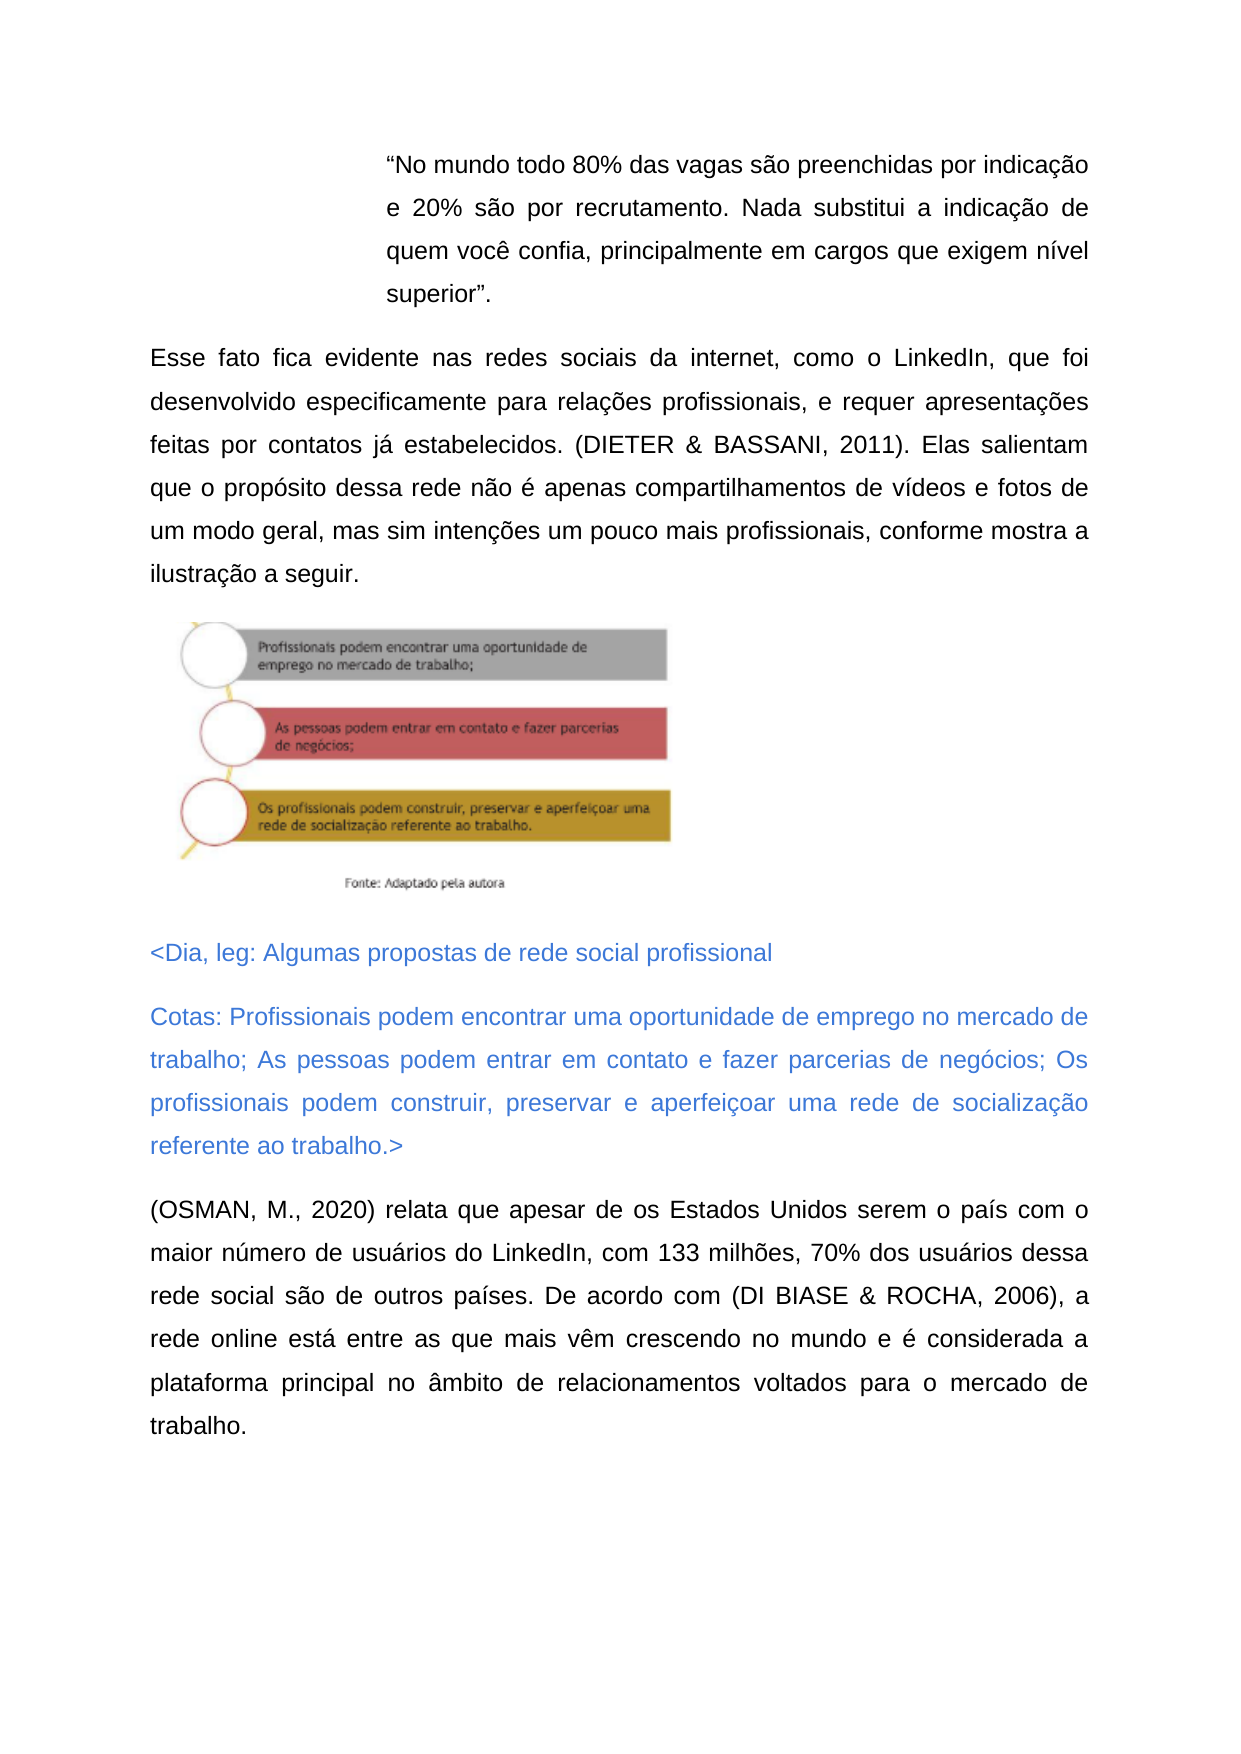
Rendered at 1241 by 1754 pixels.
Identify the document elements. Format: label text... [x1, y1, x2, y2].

text Cotas: Profissionais podem encontrar uma oportunidade de emprego no mercado de trabalho; As pessoas podem entrar em contato e fazer parcerias de negócios; Os profissionais podem construir, preservar e aperfeiçoar uma rede de socialização referente ao trabalho.> [150, 1002, 1090, 1160]
text (OSMAN, M., 2020) relata que apesar de os Estados Unidos serem o país com o maior número de usuários do LinkedIn, com 133 milhões, 70% dos usuários dessa rede social são de outros países. De acordo com (DI BIASE & ROCHA, 2006), a rede online está entre as que mais vêm crescendo no mundo e é considerada a plataforma principal no âmbito de relacionamentos voltados para o mercado de trabalho. [150, 1195, 1090, 1439]
text <Dia, leg: Algumas propostas de rede social profissional [150, 938, 1090, 967]
picture [150, 622, 712, 904]
text “No mundo todo 80% das vagas são preenchidas por indicação e 20% são por recrutamento. Nada substitui a indicação de quem você confia, principalmente em cargos que exigem nível superior”. [386, 150, 1090, 308]
text Esse fato fica evidente nas redes sociais da internet, como o LinkedIn, que foi desenvolvido especificamente para relações profissionais, e requer apresentações feitas por contatos já estabelecidos. (DIETER & BASSANI, 2011). Elas salientam que o propósito dessa rede não é apenas compartilhamentos de vídeos e fotos de um modo geral, mas sim intenções um pouco mais profissionais, conforme mostra a ilustração a seguir. [150, 343, 1090, 588]
